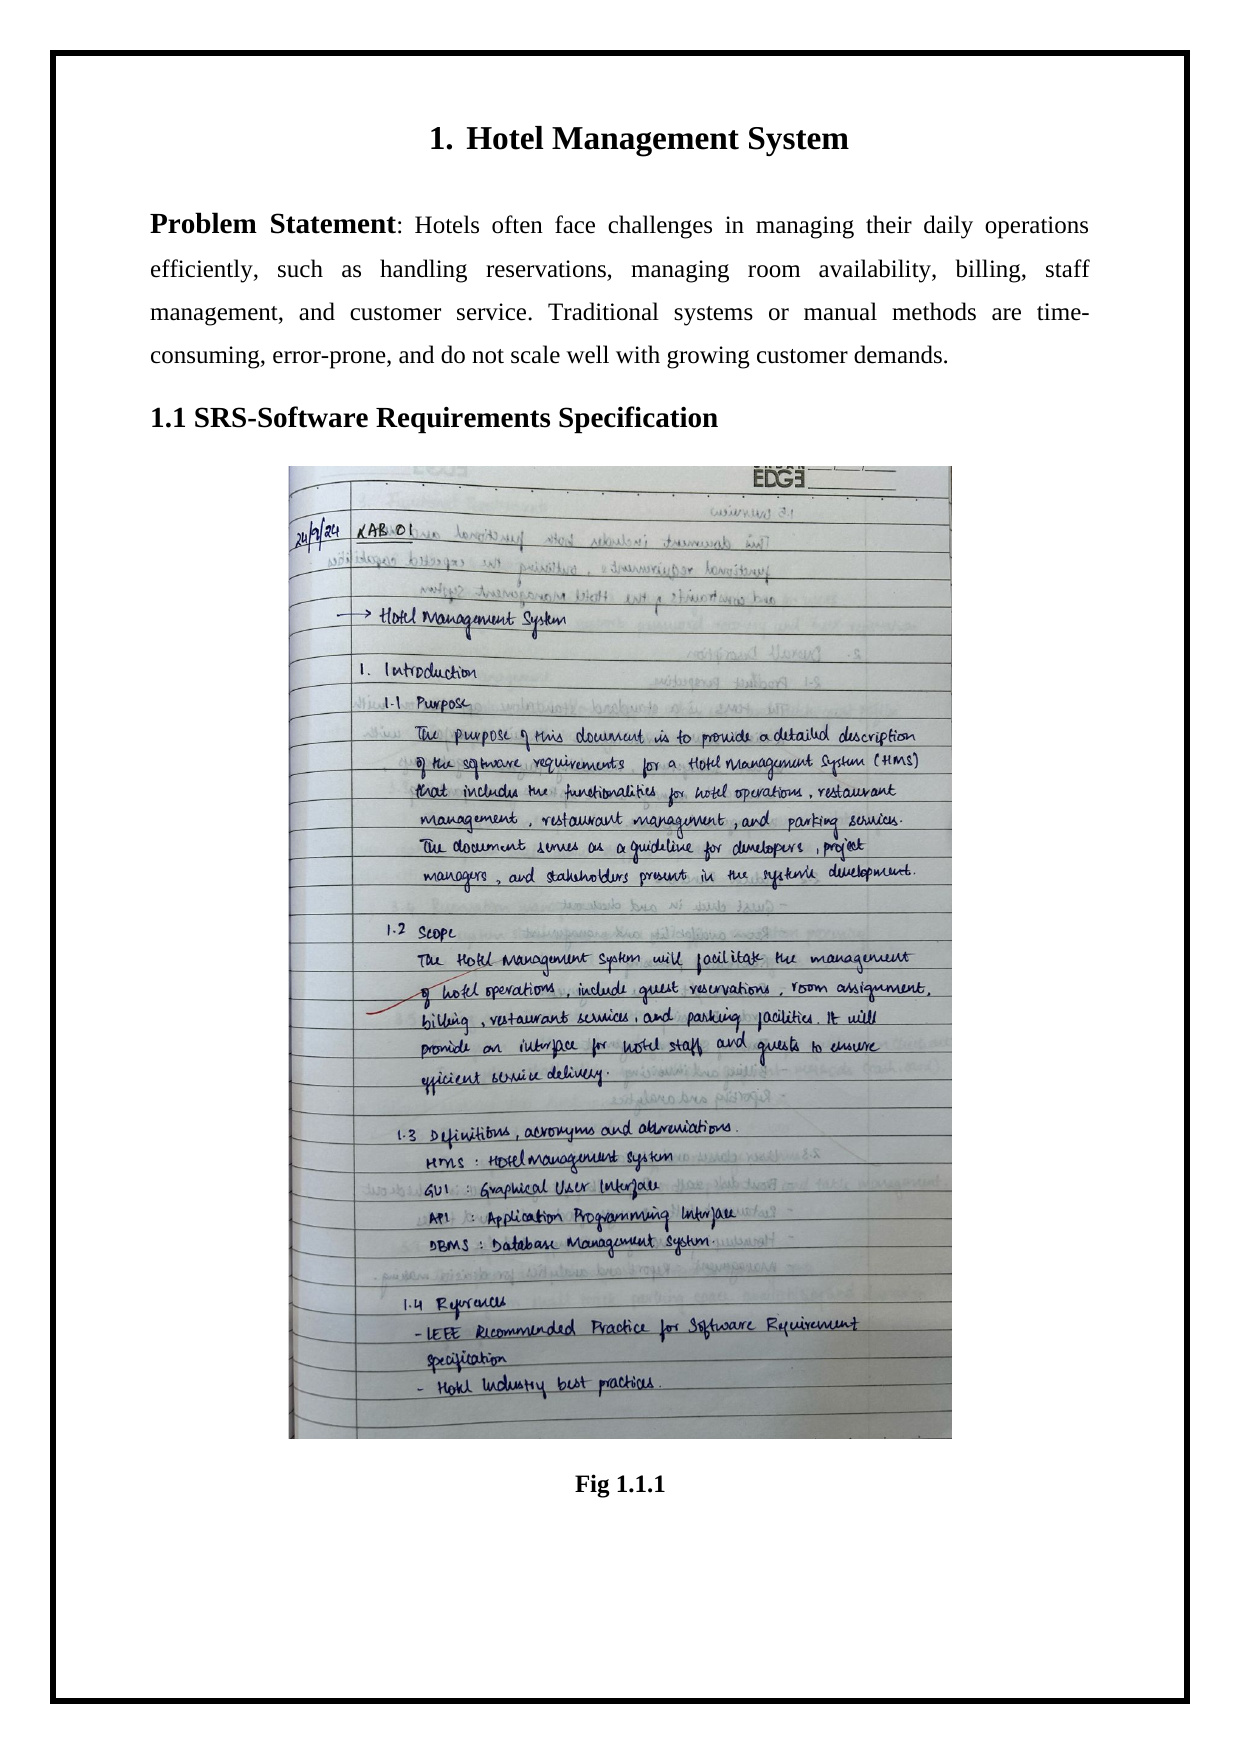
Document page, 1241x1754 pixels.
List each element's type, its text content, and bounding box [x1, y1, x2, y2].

picture [288, 466, 952, 1439]
text Fig 1.1.1 [150, 1469, 1090, 1498]
text 1.1 SRS-Software Requirements Specification [150, 400, 1090, 433]
list Hotel Management System [187, 118, 1090, 157]
text Problem Statement: Hotels often face challenges in managing their daily operations efficiently, such as handling reservations, managing room availability, billing, staff management, and customer service. Traditional systems or manual methods are time-consuming, error-prone, and do not scale well with growing customer demands. [150, 206, 1090, 369]
